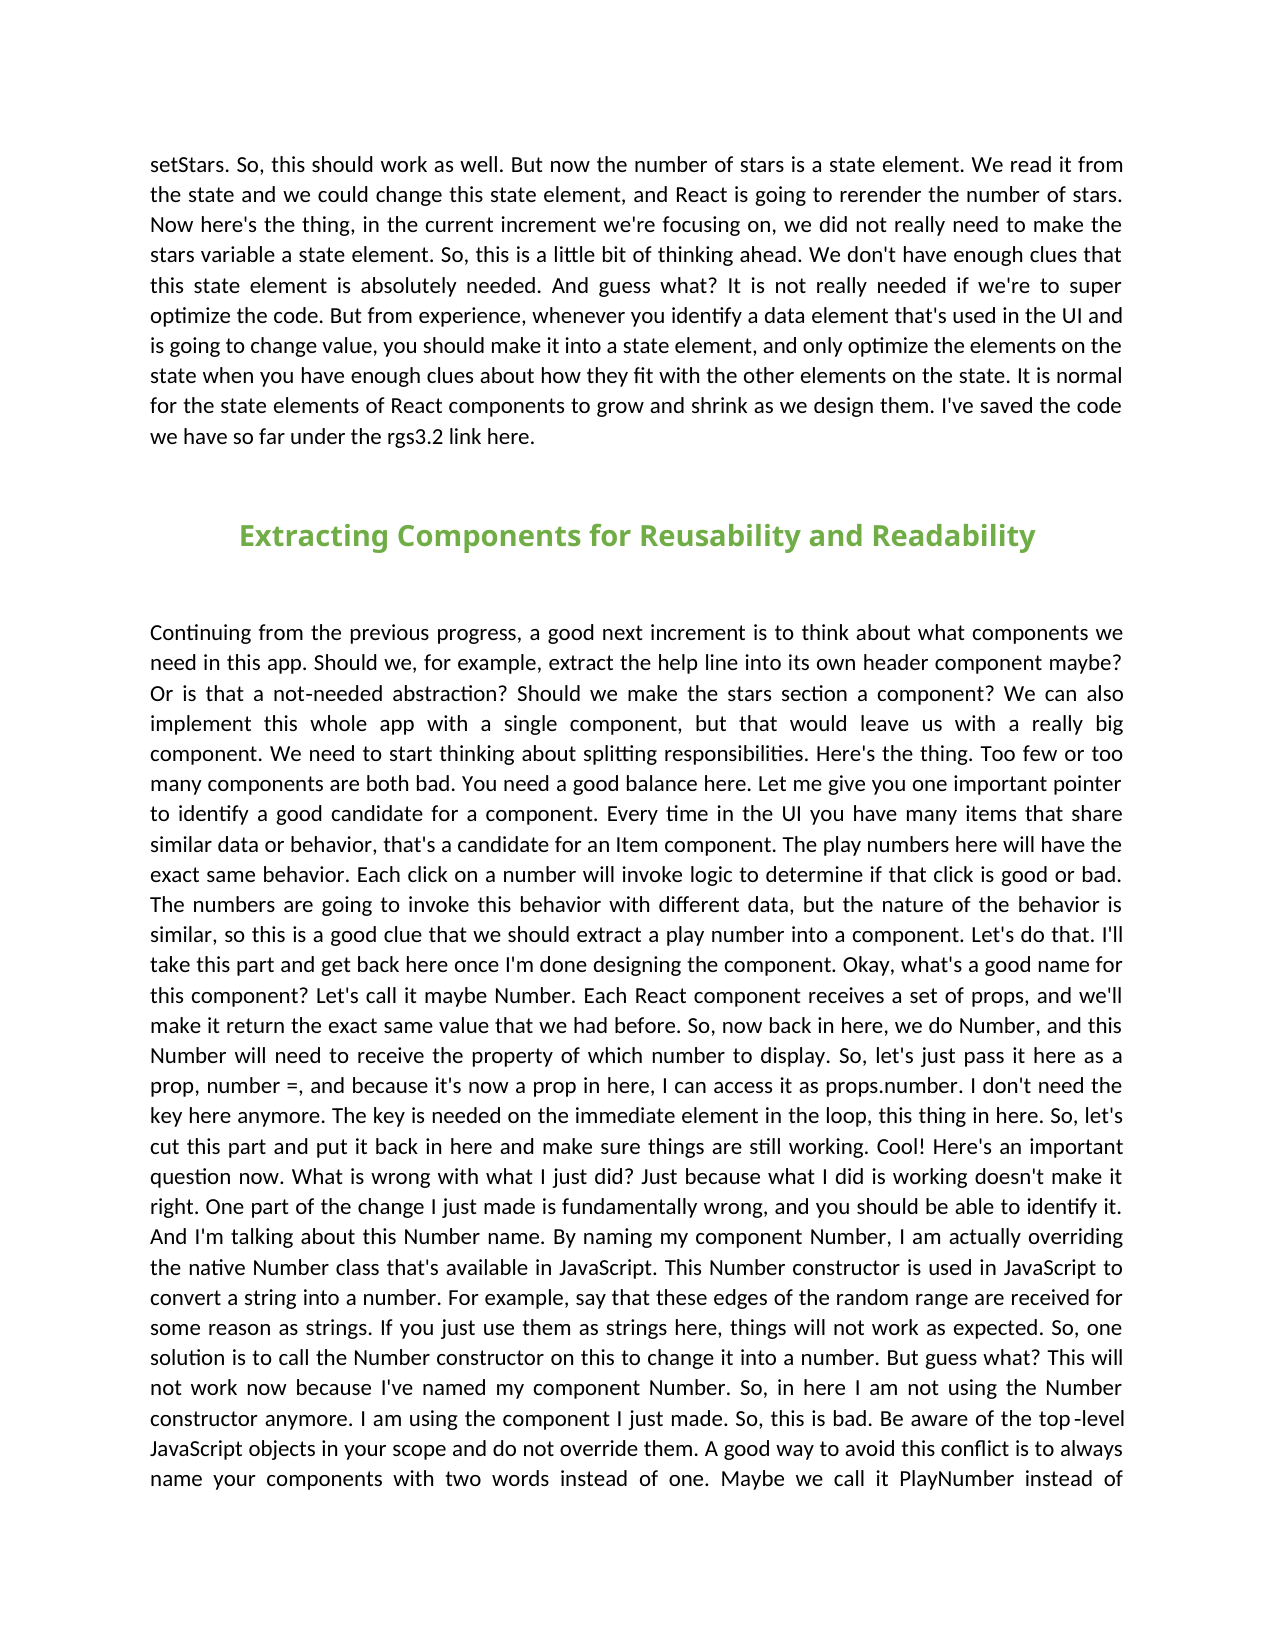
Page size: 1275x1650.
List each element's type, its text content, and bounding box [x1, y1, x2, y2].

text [150, 618, 1125, 1492]
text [150, 150, 1125, 450]
subtitle Extracting Components for Reusability and Readability [150, 516, 1125, 555]
